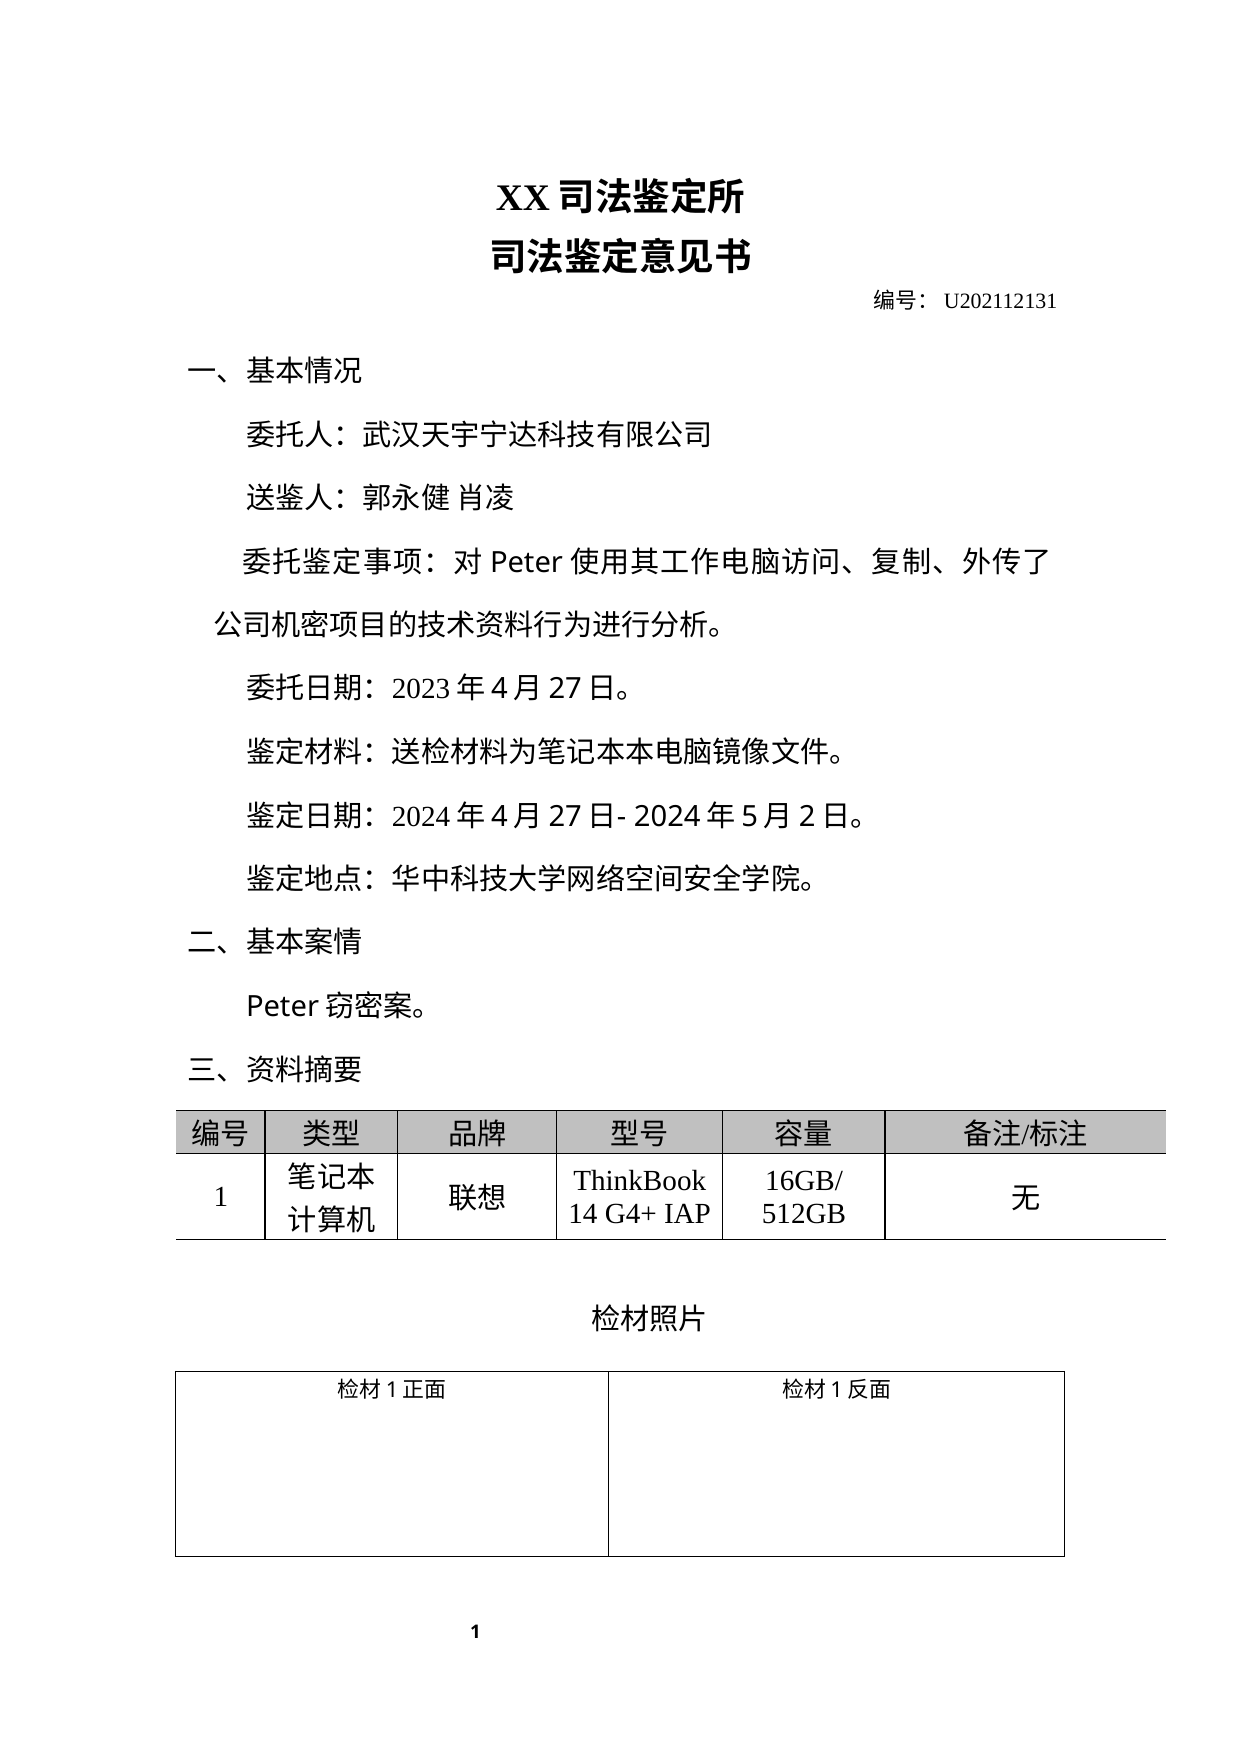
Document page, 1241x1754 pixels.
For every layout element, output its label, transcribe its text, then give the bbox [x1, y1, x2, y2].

text 鉴定日期：2024年4月27日- 2024年5月2日。 [187, 792, 1053, 834]
text 送鉴人：郭永健 肖凌 [187, 475, 1053, 517]
text 鉴定地点：华中科技大学网络空间安全学院。 [187, 856, 1053, 898]
text XX司法鉴定所 [187, 162, 1053, 222]
text 委托日期：2023年4月27日。 [187, 665, 1053, 707]
table_header 容量 [723, 1111, 884, 1153]
text 编号： U202112131 [187, 283, 1057, 315]
text 三、资料摘要 [187, 1046, 1053, 1088]
table_header 备注/标注 [886, 1111, 1166, 1153]
table_cell 1 [176, 1154, 264, 1238]
table_cell 笔记本计算机 [266, 1154, 397, 1238]
table_cell ThinkBook 14 G4+ IAP [557, 1154, 722, 1238]
table_cell 联想 [398, 1154, 556, 1238]
text 检材照片 [187, 1284, 1053, 1349]
text 司法鉴定意见书 [187, 222, 1053, 283]
text 二、基本案情 [187, 919, 1053, 961]
table_header 型号 [557, 1111, 722, 1153]
text 委托鉴定事项：对Peter使用其工作电脑访问、复制、外传了公司机密项目的技术资料行为进行分析。 [213, 538, 1053, 644]
table_header 类型 [266, 1111, 397, 1153]
table_header 检材1正面 [176, 1372, 608, 1556]
table_header 检材1反面 [609, 1372, 1064, 1556]
table_header 编号 [176, 1111, 264, 1153]
table_header 品牌 [398, 1111, 556, 1153]
text 鉴定材料：送检材料为笔记本本电脑镜像文件。 [187, 729, 1053, 771]
text Peter窃密案。 [187, 982, 1053, 1025]
text 委托人：武汉天宇宁达科技有限公司 [187, 411, 1053, 453]
table_cell 无 [886, 1154, 1166, 1238]
text 一、基本情况 [187, 348, 1012, 390]
table_cell 16GB/ 512GB [723, 1154, 884, 1238]
